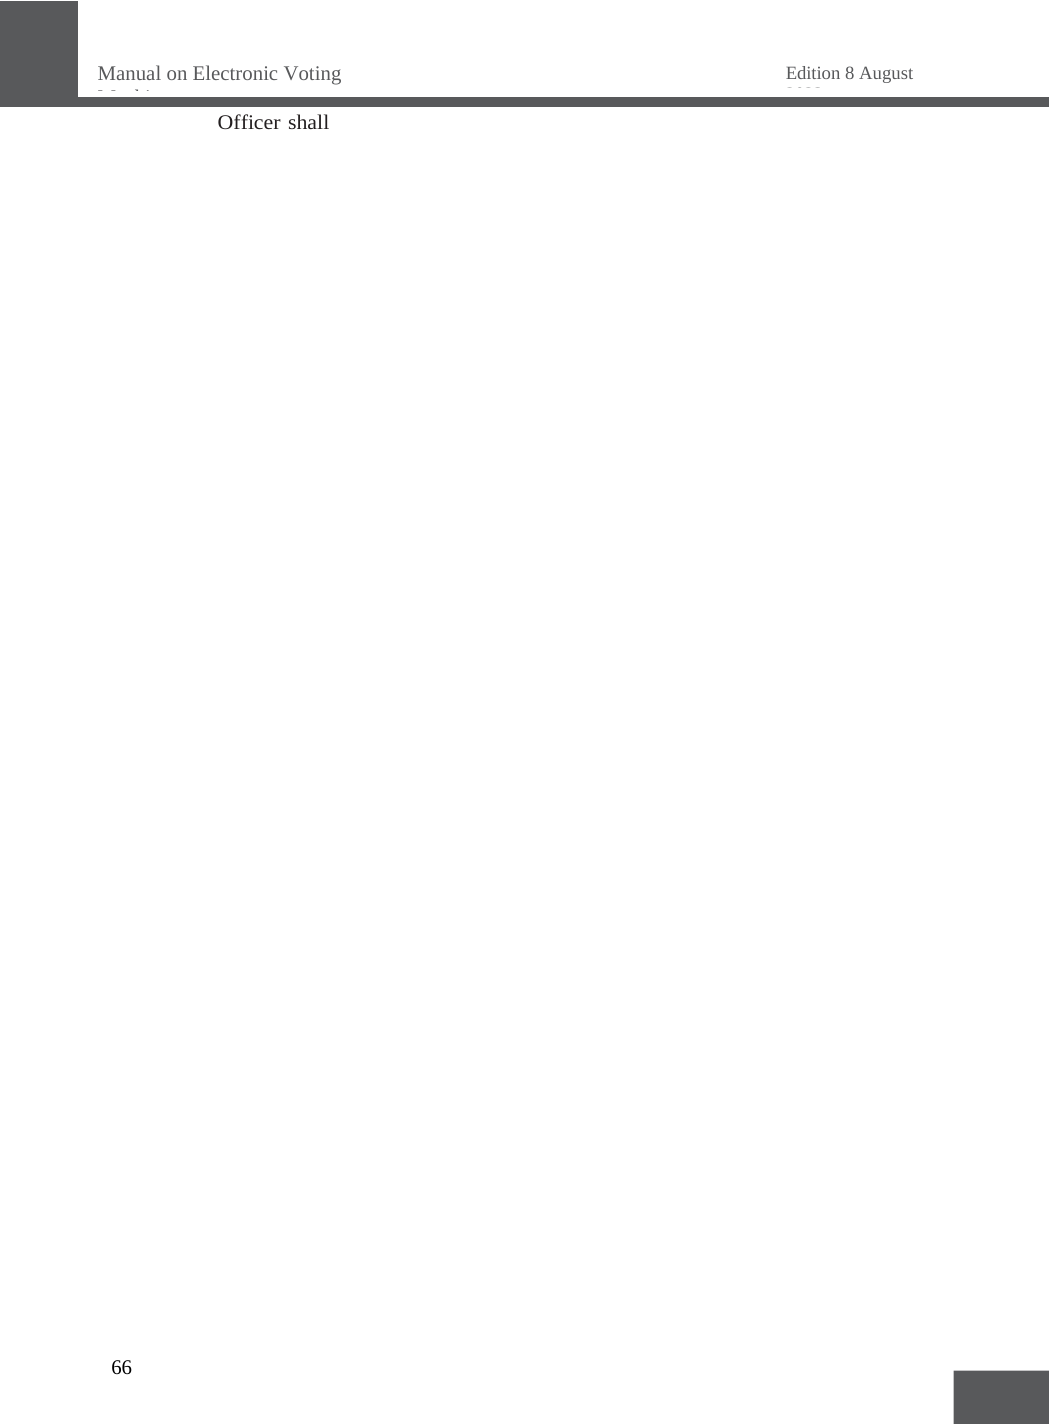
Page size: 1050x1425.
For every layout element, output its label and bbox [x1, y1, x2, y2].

text [217, 110, 953, 134]
